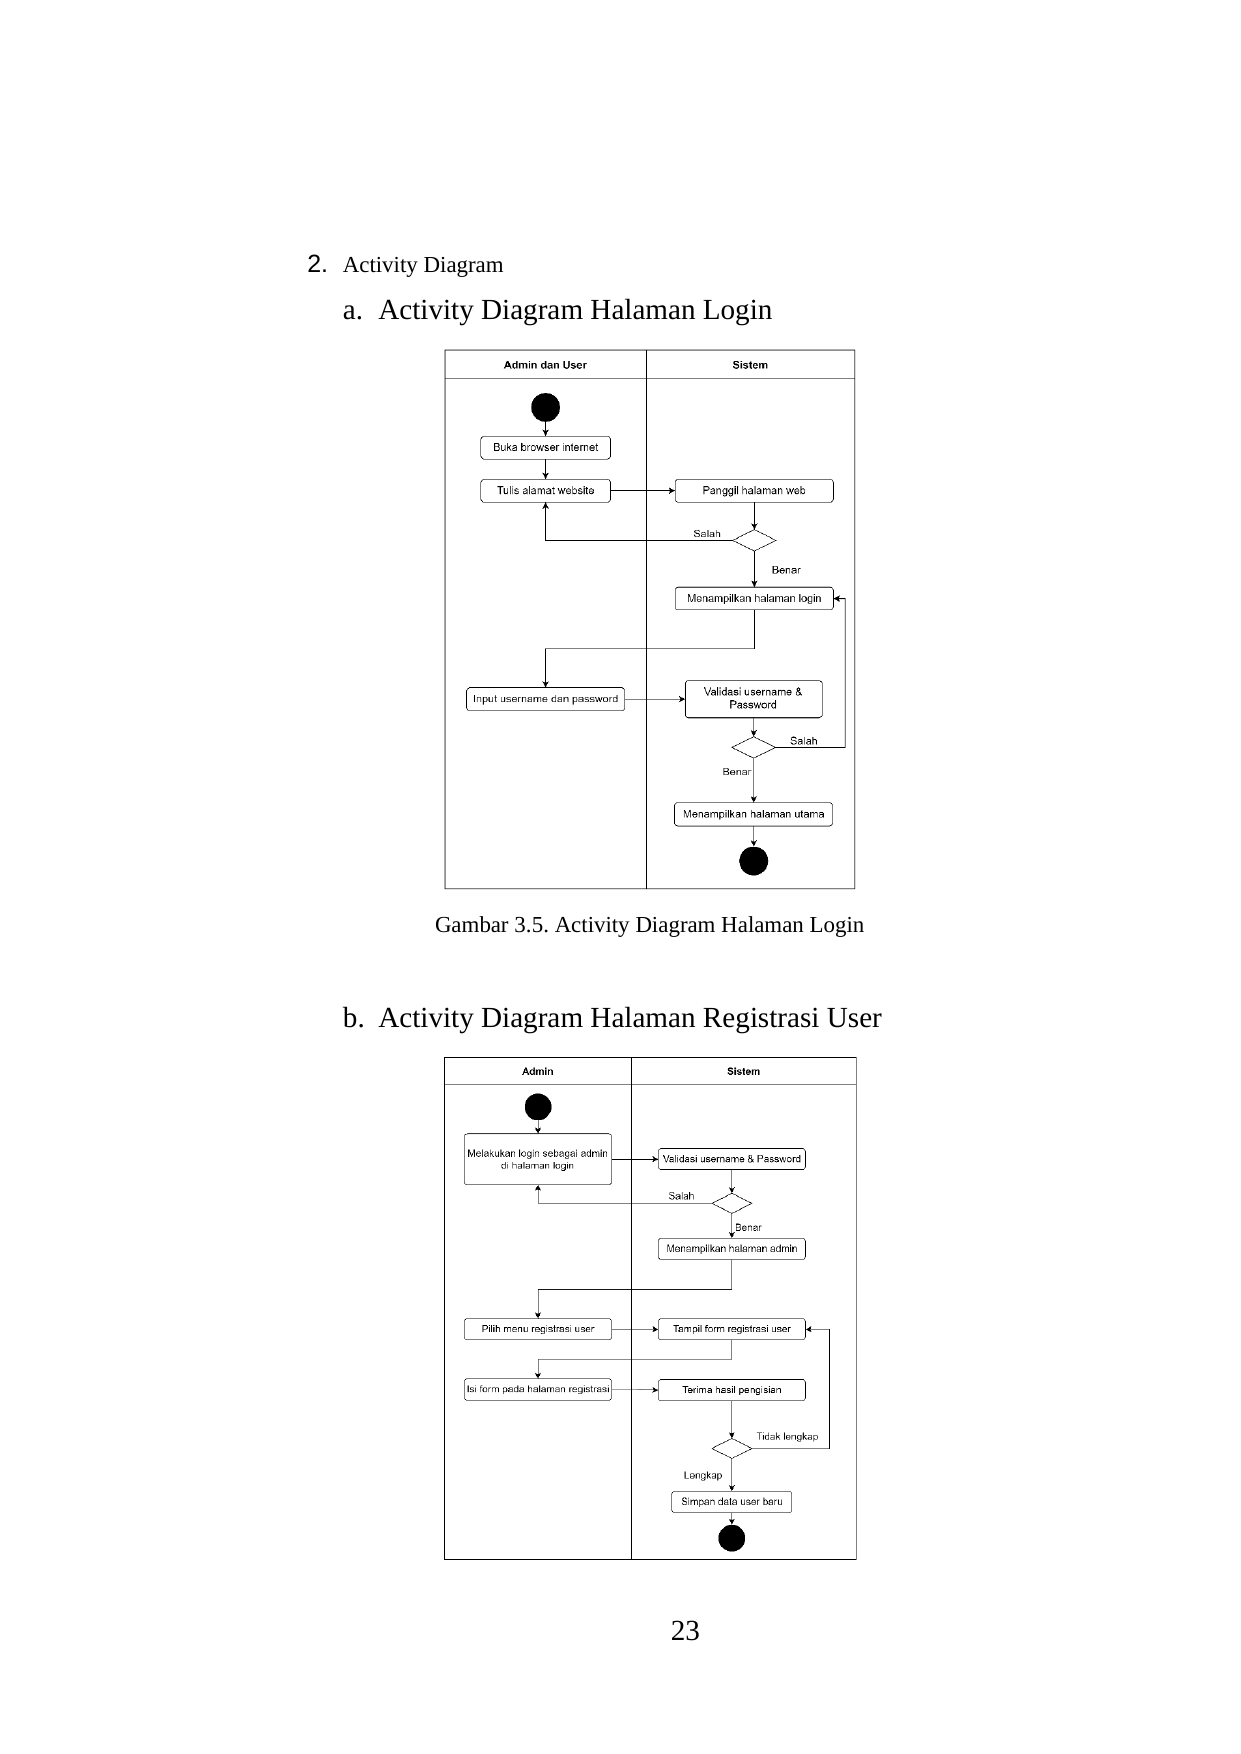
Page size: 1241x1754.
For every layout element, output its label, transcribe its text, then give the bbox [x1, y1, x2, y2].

text Gambar 3.5. Activity Diagram Halaman Login [236, 911, 1063, 937]
picture [437, 342, 863, 897]
subtitle Activity Diagram Halaman Login [343, 292, 1063, 325]
picture [437, 1050, 863, 1567]
subtitle Activity Diagram [307, 249, 1063, 277]
subtitle Activity Diagram Halaman Registrasi User [343, 1001, 1063, 1034]
